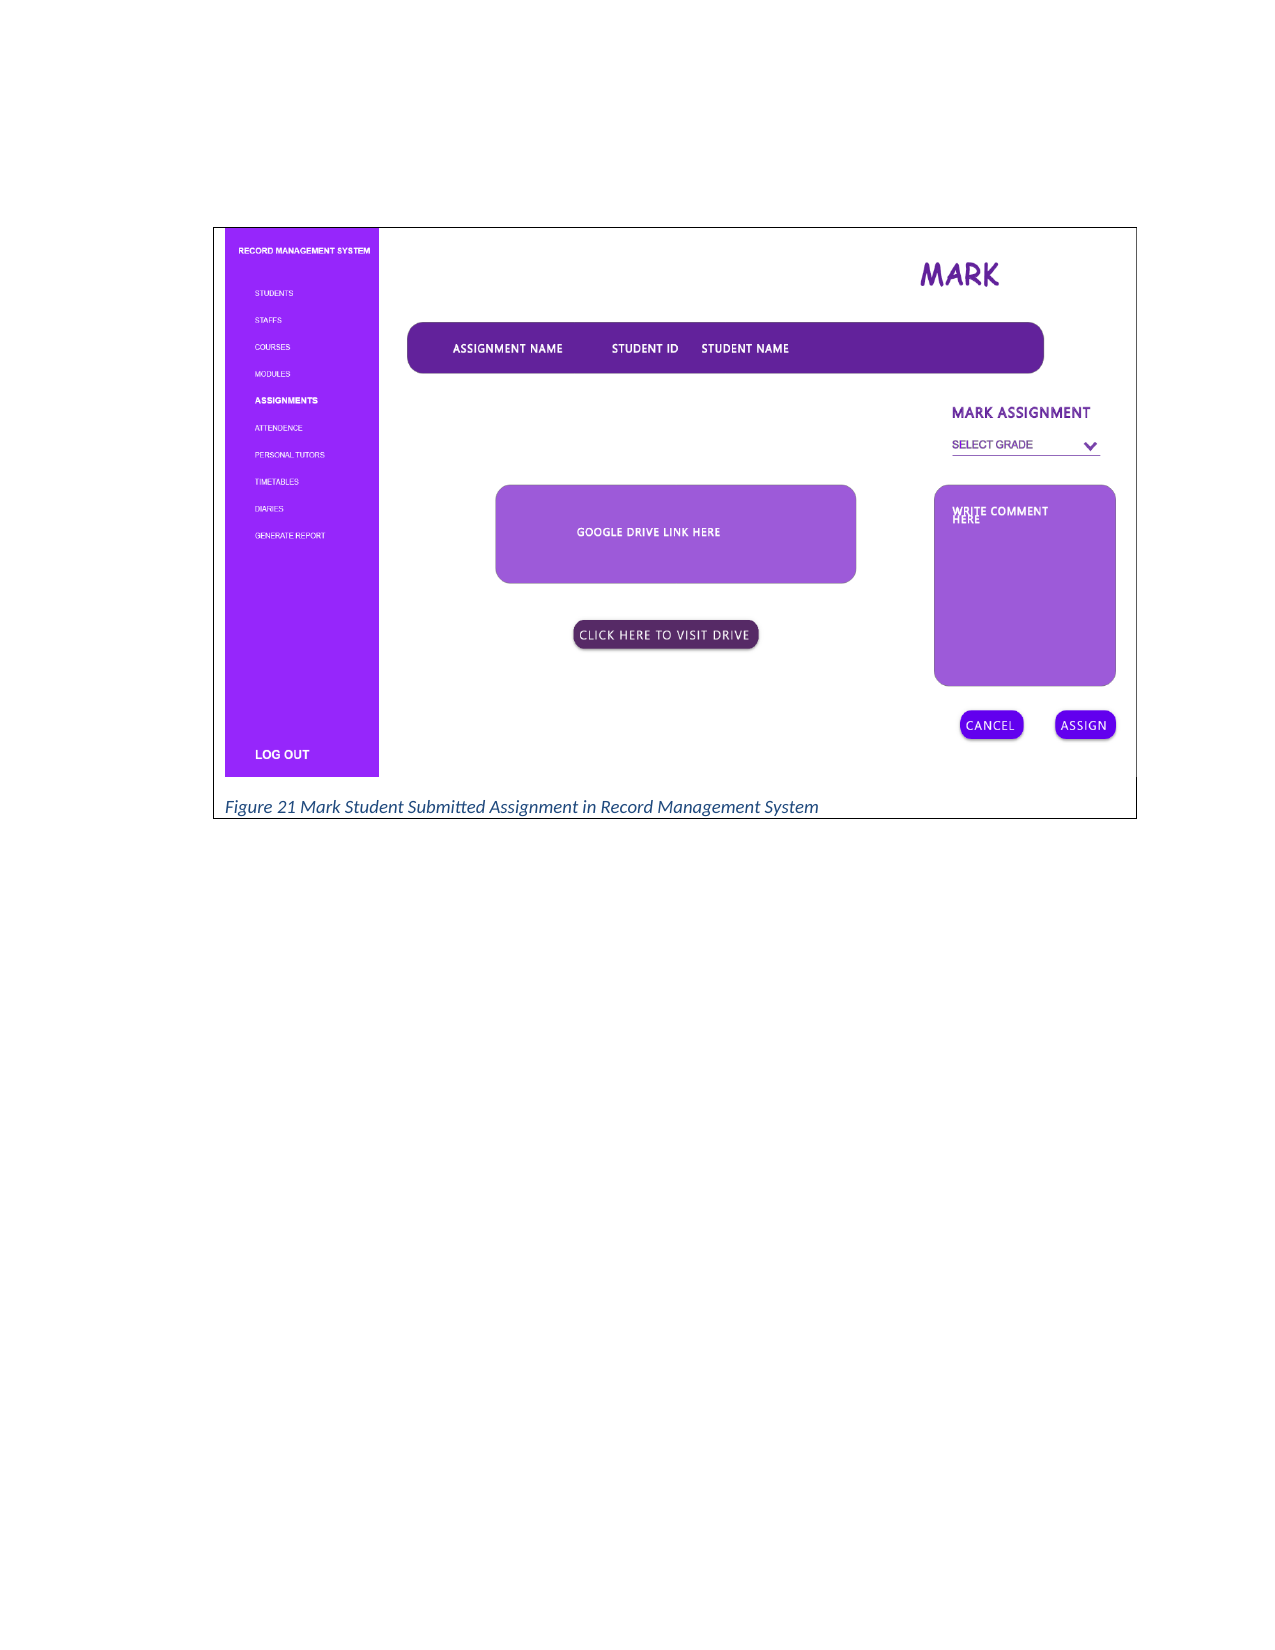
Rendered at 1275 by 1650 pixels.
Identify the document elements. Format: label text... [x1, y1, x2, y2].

picture [225, 228, 1137, 777]
